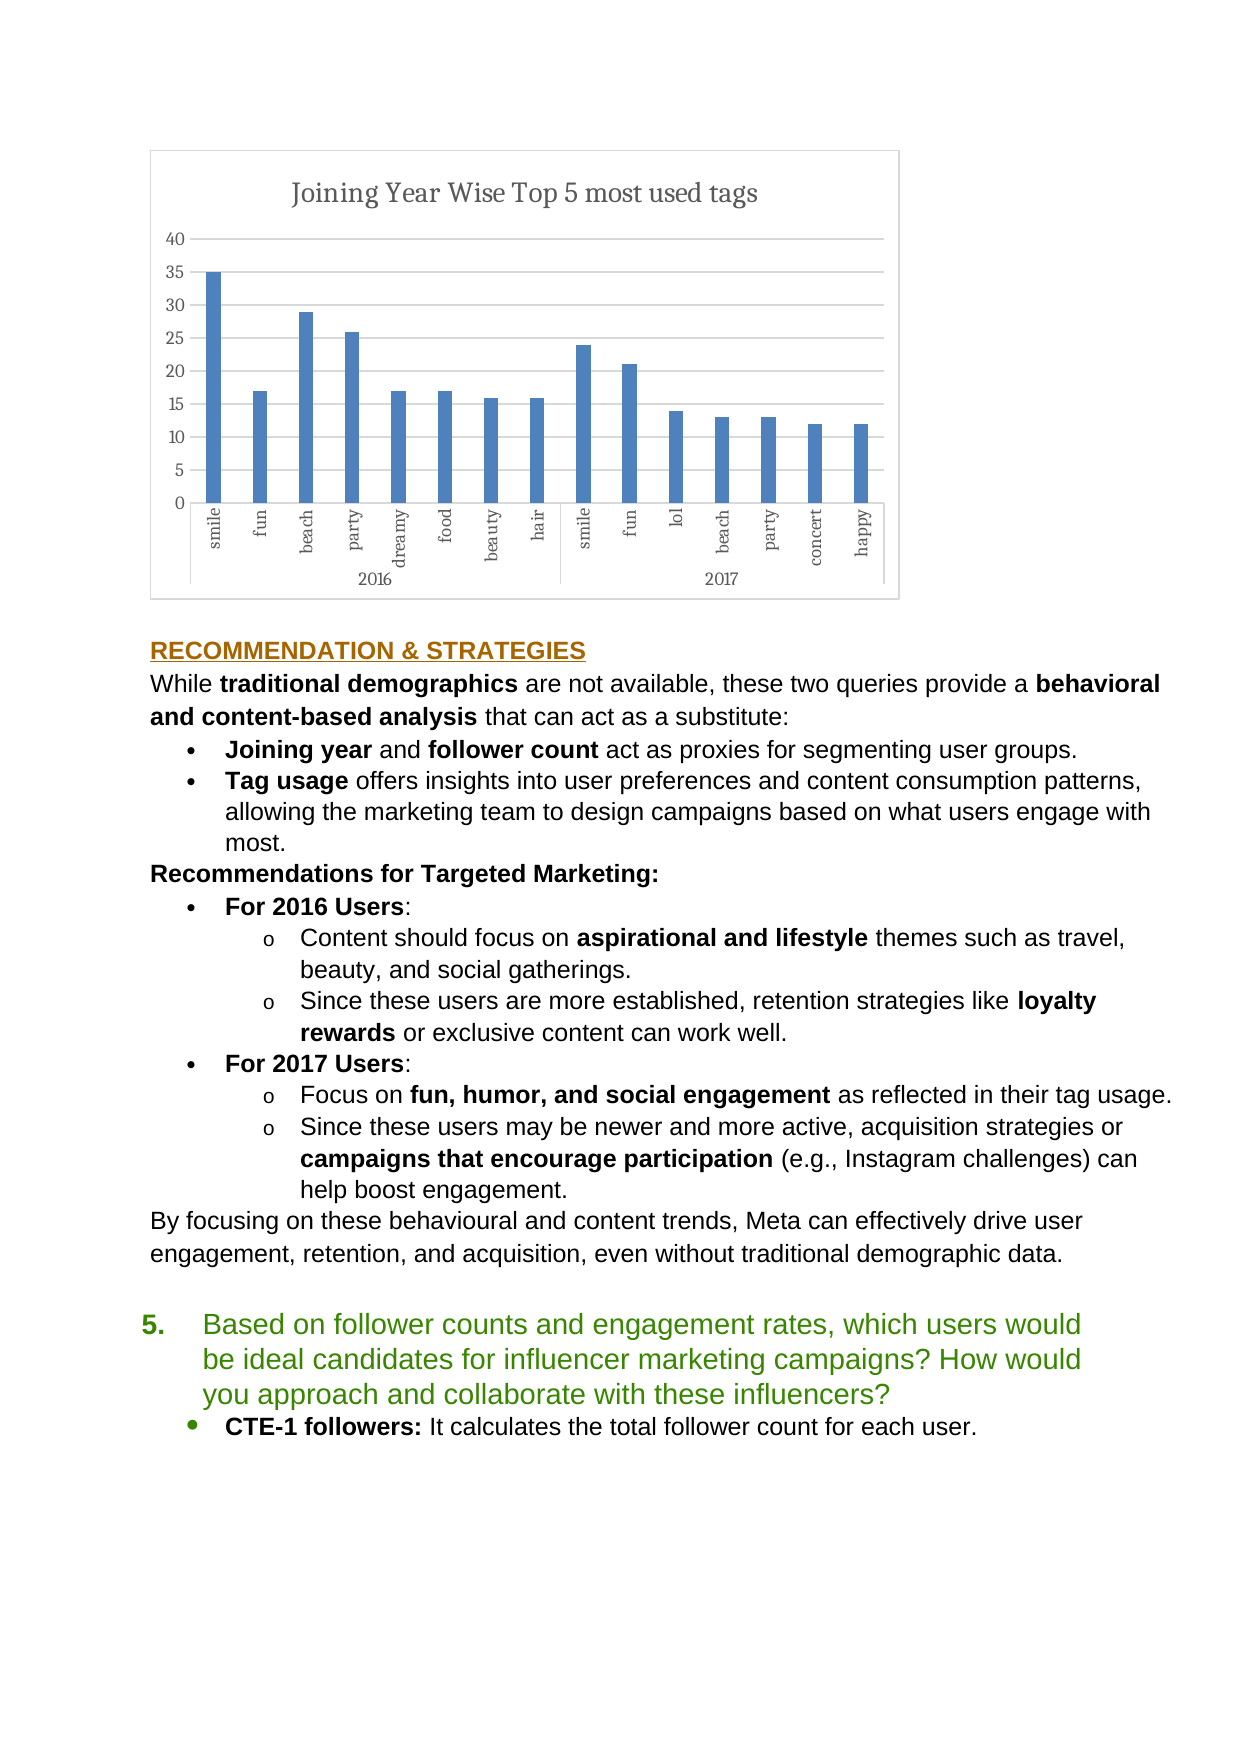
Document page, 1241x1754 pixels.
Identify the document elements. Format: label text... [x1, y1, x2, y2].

list Joining year and follower count act as proxies for segmenting user groups. [187, 735, 1181, 764]
text By focusing on these behavioural and content trends, Meta can effectively drive user engagement, retention, and acquisition, even without traditional demographic data. [150, 1206, 1181, 1268]
list Content should focus on aspirational and lifestyle themes such as travel, beauty, and social gatherings. [262, 923, 1181, 984]
text Recommendations for Targeted Marketing: [150, 859, 1181, 888]
text RECOMMENDATION & STRATEGIES [150, 636, 1181, 664]
list Since these users are more established, retention strategies like loyalty rewards or exclusive content can work well. [262, 986, 1181, 1047]
list Tag usage offers insights into user preferences and content consumption patterns, allowing the marketing team to design campaigns based on what users engage with most. [187, 766, 1181, 857]
list CTE-1 followers: It calculates the total follower count for each user. [187, 1411, 1090, 1441]
list Since these users may be newer and more active, acquisition strategies or campaigns that encourage participation (e.g., Instagram challenges) can help boost engagement. [262, 1112, 1181, 1204]
text While traditional demographics are not available, these two queries provide a behavioral and content-based analysis that can act as a substitute: [150, 669, 1181, 731]
list Focus on fun, humor, and social engagement as reflected in their tag usage. [262, 1080, 1181, 1110]
list For 2017 Users: [187, 1049, 1181, 1078]
list For 2016 Users: [187, 892, 1181, 921]
list Based on follower counts and engagement rates, which users would be ideal candidates for influencer marketing campaigns? How would you approach and collaborate with these influencers? [165, 1307, 1090, 1410]
